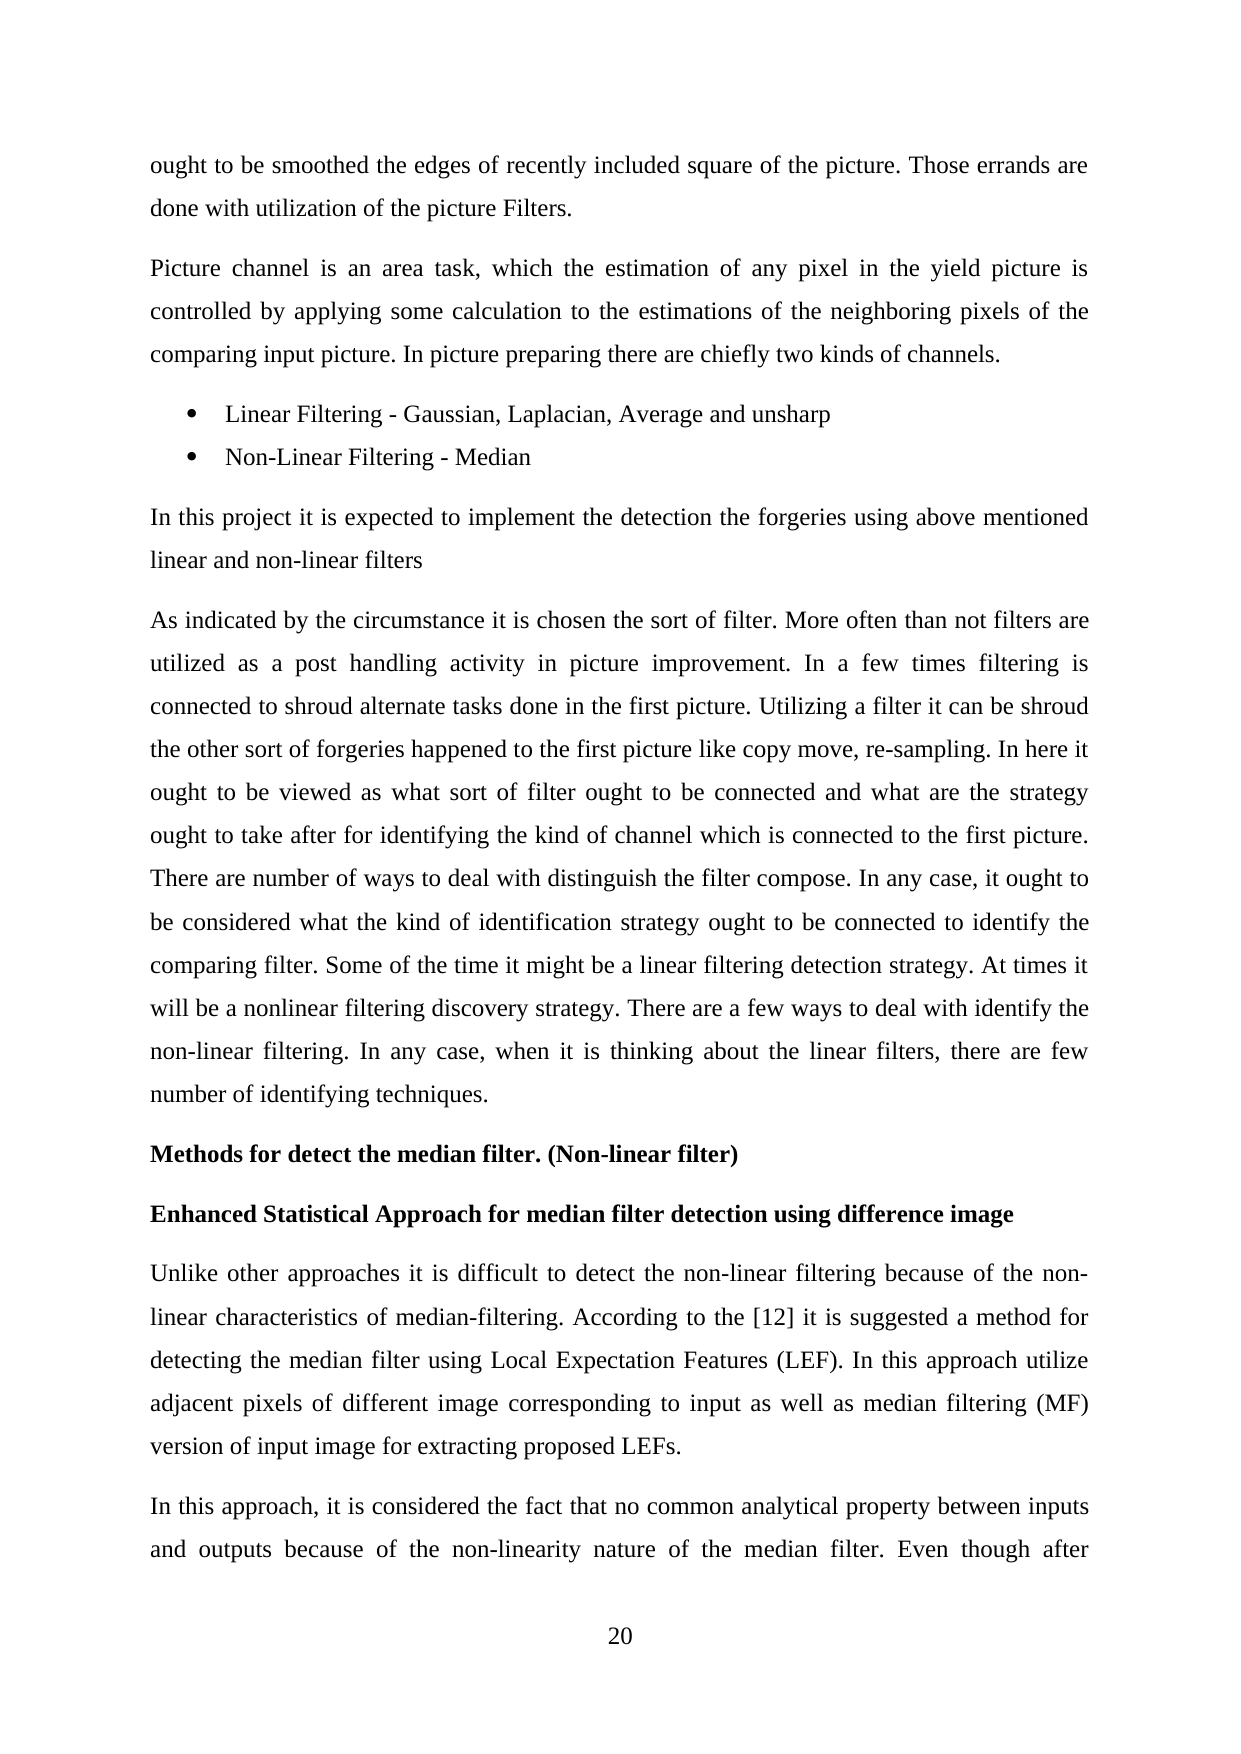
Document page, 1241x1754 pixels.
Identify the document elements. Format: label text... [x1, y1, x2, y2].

text Unlike other approaches it is difficult to detect the non-linear filtering because of the non-linear characteristics of median-filtering. According to the [12] it is suggested a method for detecting the median filter using Local Expectation Features (LEF). In this approach utilize adjacent pixels of different image corresponding to input as well as median filtering (MF) version of input image for extracting proposed LEFs. [150, 1258, 1090, 1460]
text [150, 150, 1090, 222]
list Linear Filtering - Gaussian, Laplacian, Average and unsharp [187, 399, 1090, 428]
text Methods for detect the median filter. (Non-linear filter) [150, 1139, 1090, 1168]
text Picture channel is an area task, which the estimation of any pixel in the yield picture is controlled by applying some calculation to the estimations of the neighboring pixels of the comparing input picture. In picture preparing there are chiefly two kinds of channels. [150, 253, 1090, 368]
text Enhanced Statistical Approach for median filter detection using difference image [150, 1199, 1090, 1227]
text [150, 1491, 1090, 1563]
text As indicated by the circumstance it is chosen the sort of filter. More often than not filters are utilized as a post handling activity in picture improvement. In a few times filtering is connected to shroud alternate tasks done in the first picture. Utilizing a filter it can be shroud the other sort of forgeries happened to the first picture like copy move, re-sampling. In here it ought to be viewed as what sort of filter ought to be connected and what are the strategy ought to take after for identifying the kind of channel which is connected to the first picture. There are number of ways to deal with distinguish the filter compose. In any case, it ought to be considered what the kind of identification strategy ought to be connected to identify the comparing filter. Some of the time it might be a linear filtering detection strategy. At times it will be a nonlinear filtering discovery strategy. There are a few ways to deal with identify the non-linear filtering. In any case, when it is thinking about the linear filters, there are few number of identifying techniques. [150, 605, 1090, 1108]
text In this project it is expected to implement the detection the forgeries using above mentioned linear and non-linear filters [150, 502, 1090, 574]
list Non-Linear Filtering - Median [187, 442, 1090, 471]
